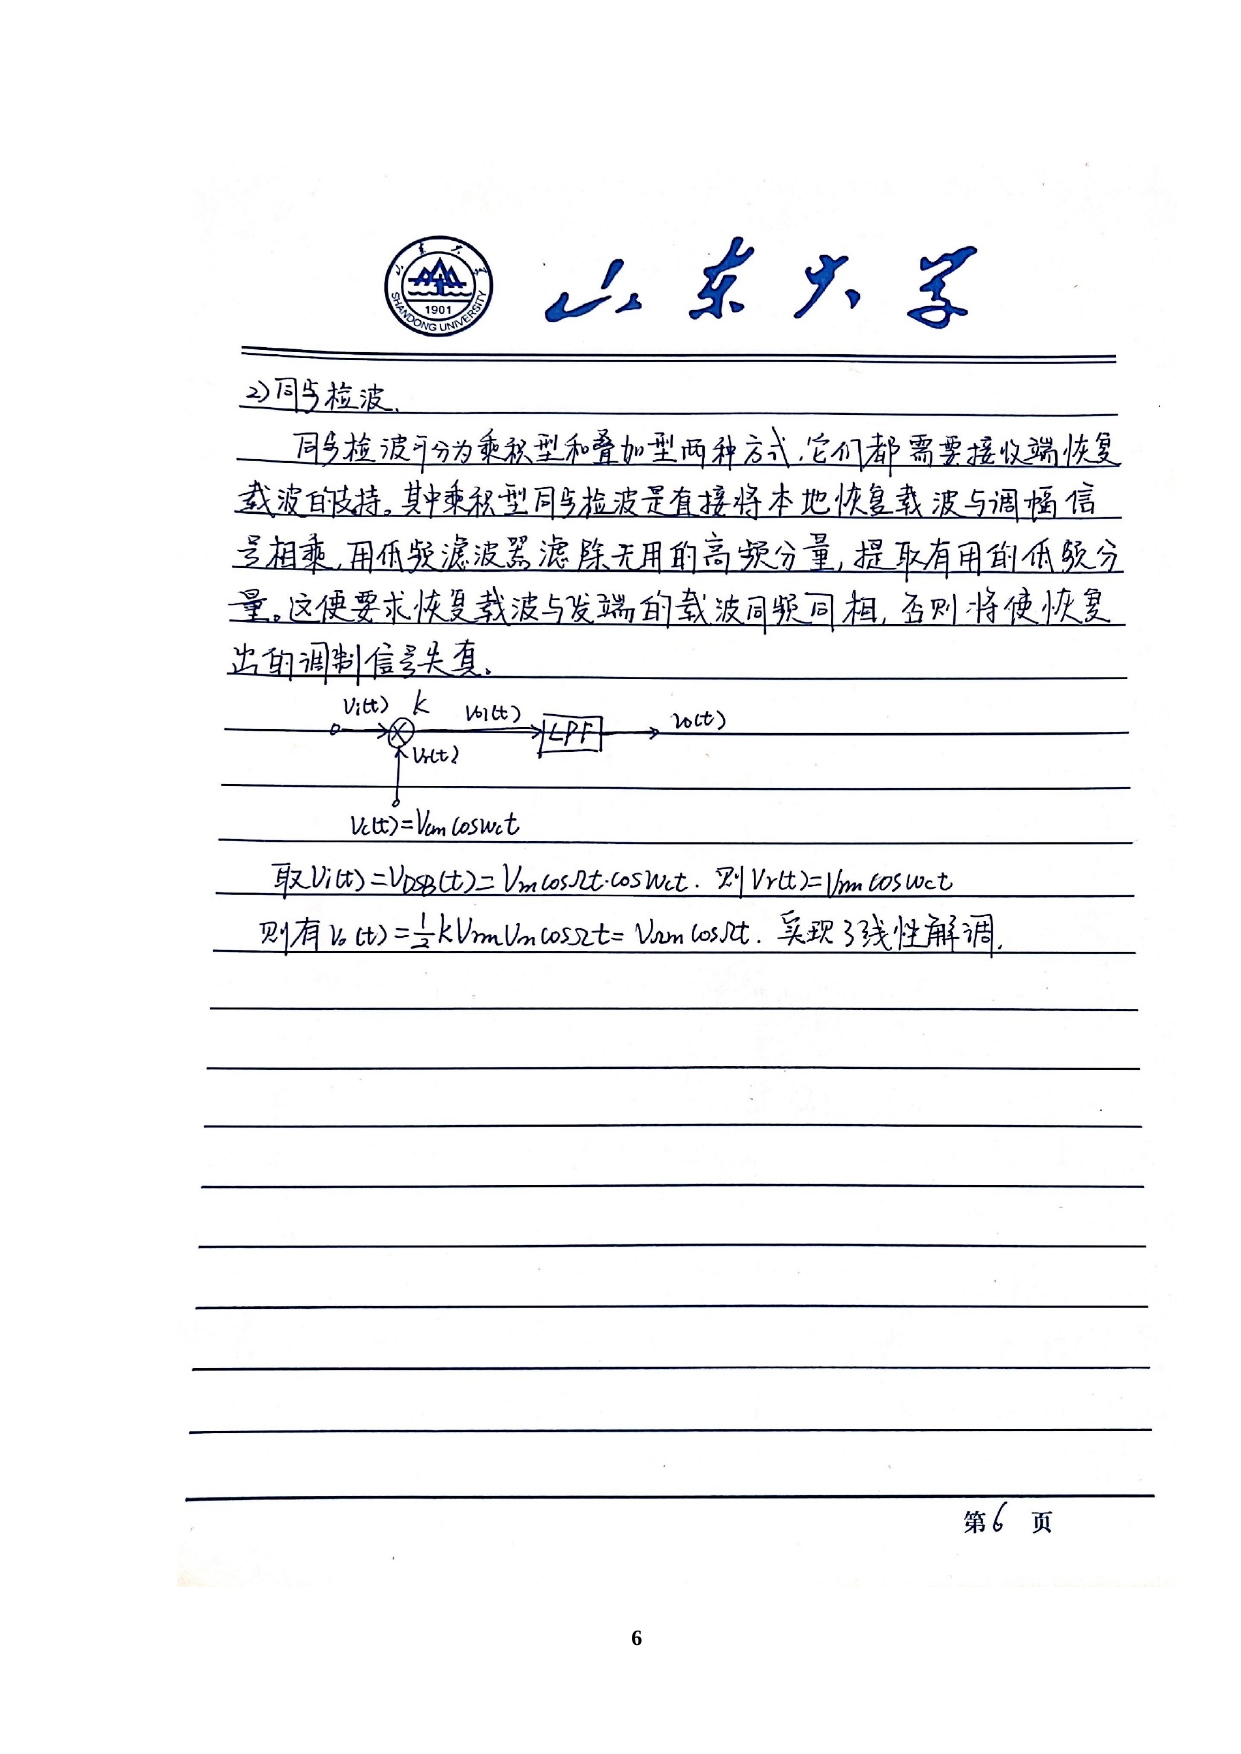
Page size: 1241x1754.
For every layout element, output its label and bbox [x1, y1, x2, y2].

picture [177, 162, 1178, 1587]
